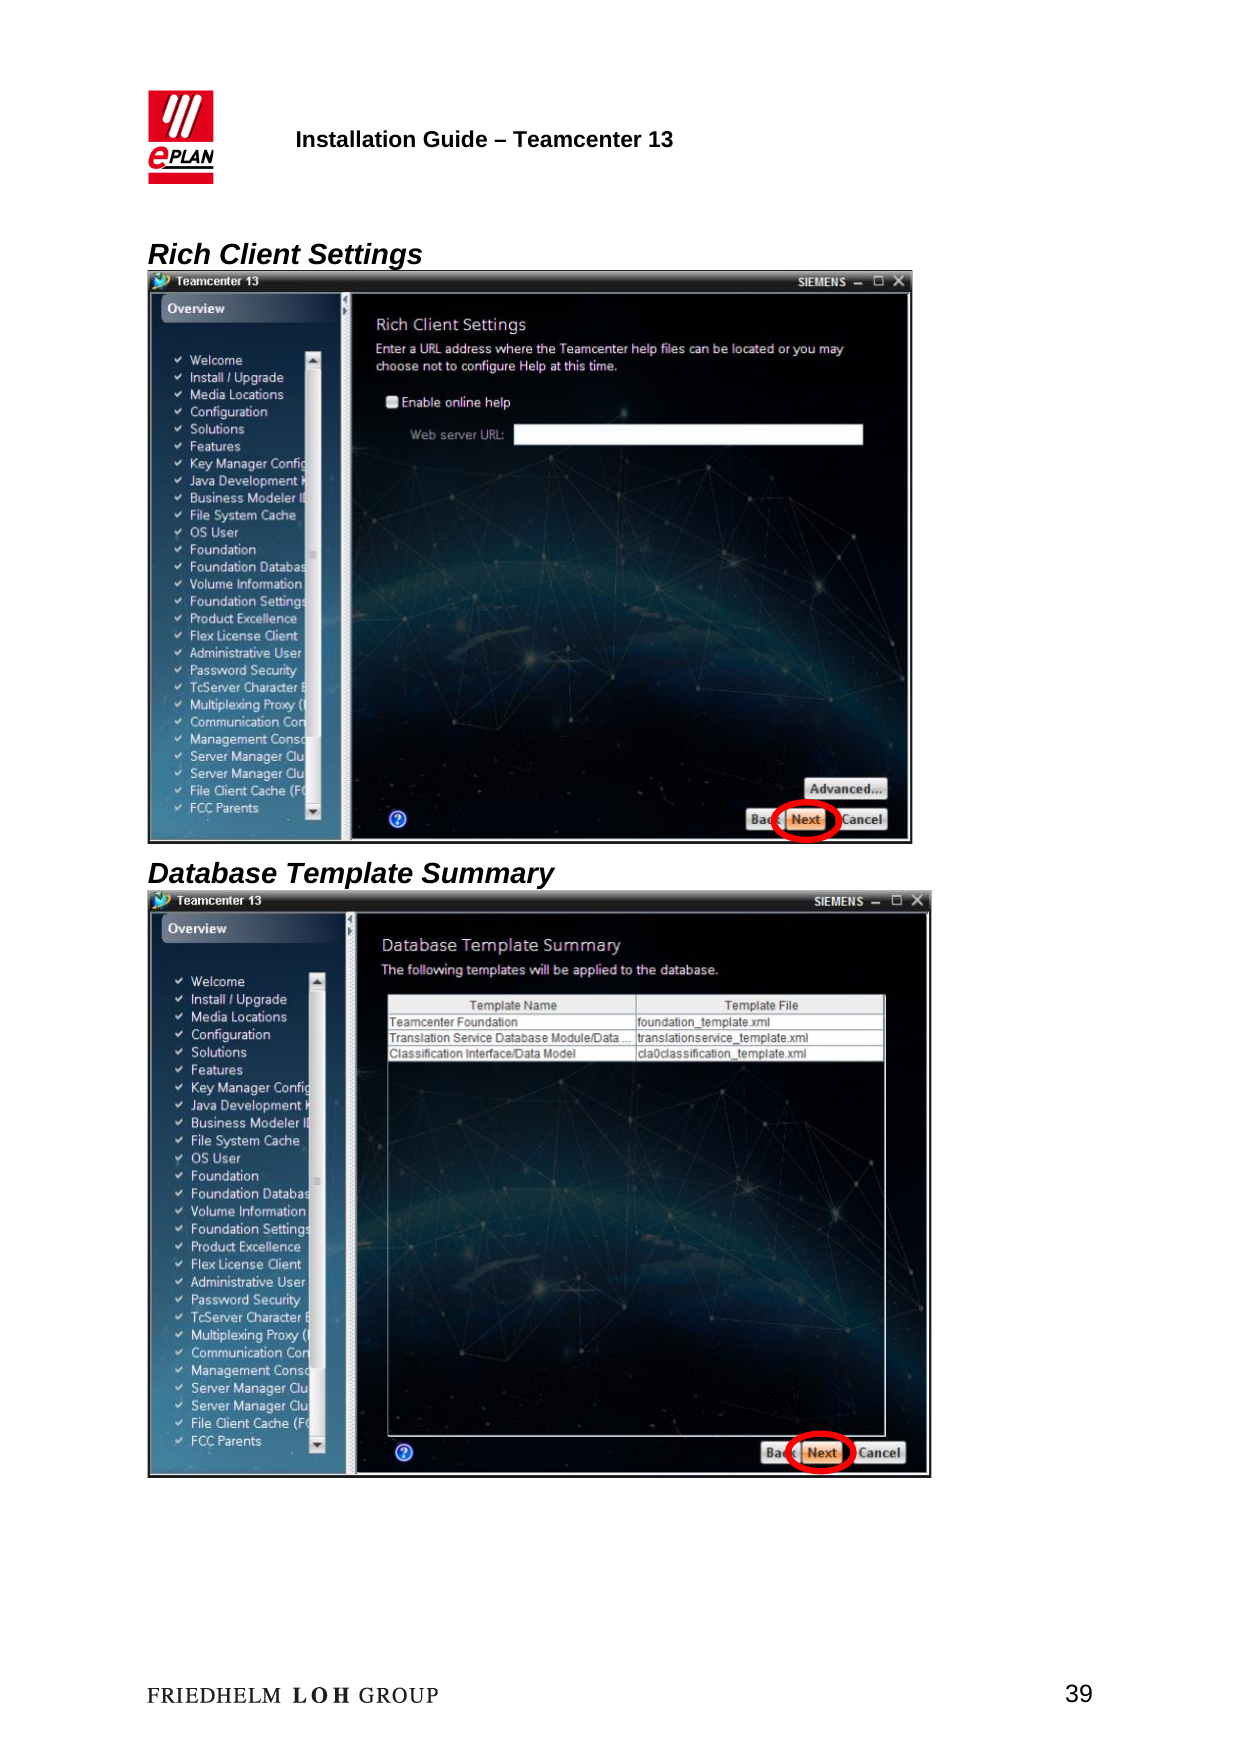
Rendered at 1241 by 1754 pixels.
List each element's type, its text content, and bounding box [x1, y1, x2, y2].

picture [778, 806, 835, 836]
picture [147, 89, 214, 184]
picture [147, 1687, 438, 1703]
picture [147, 270, 913, 844]
picture [147, 890, 932, 1478]
